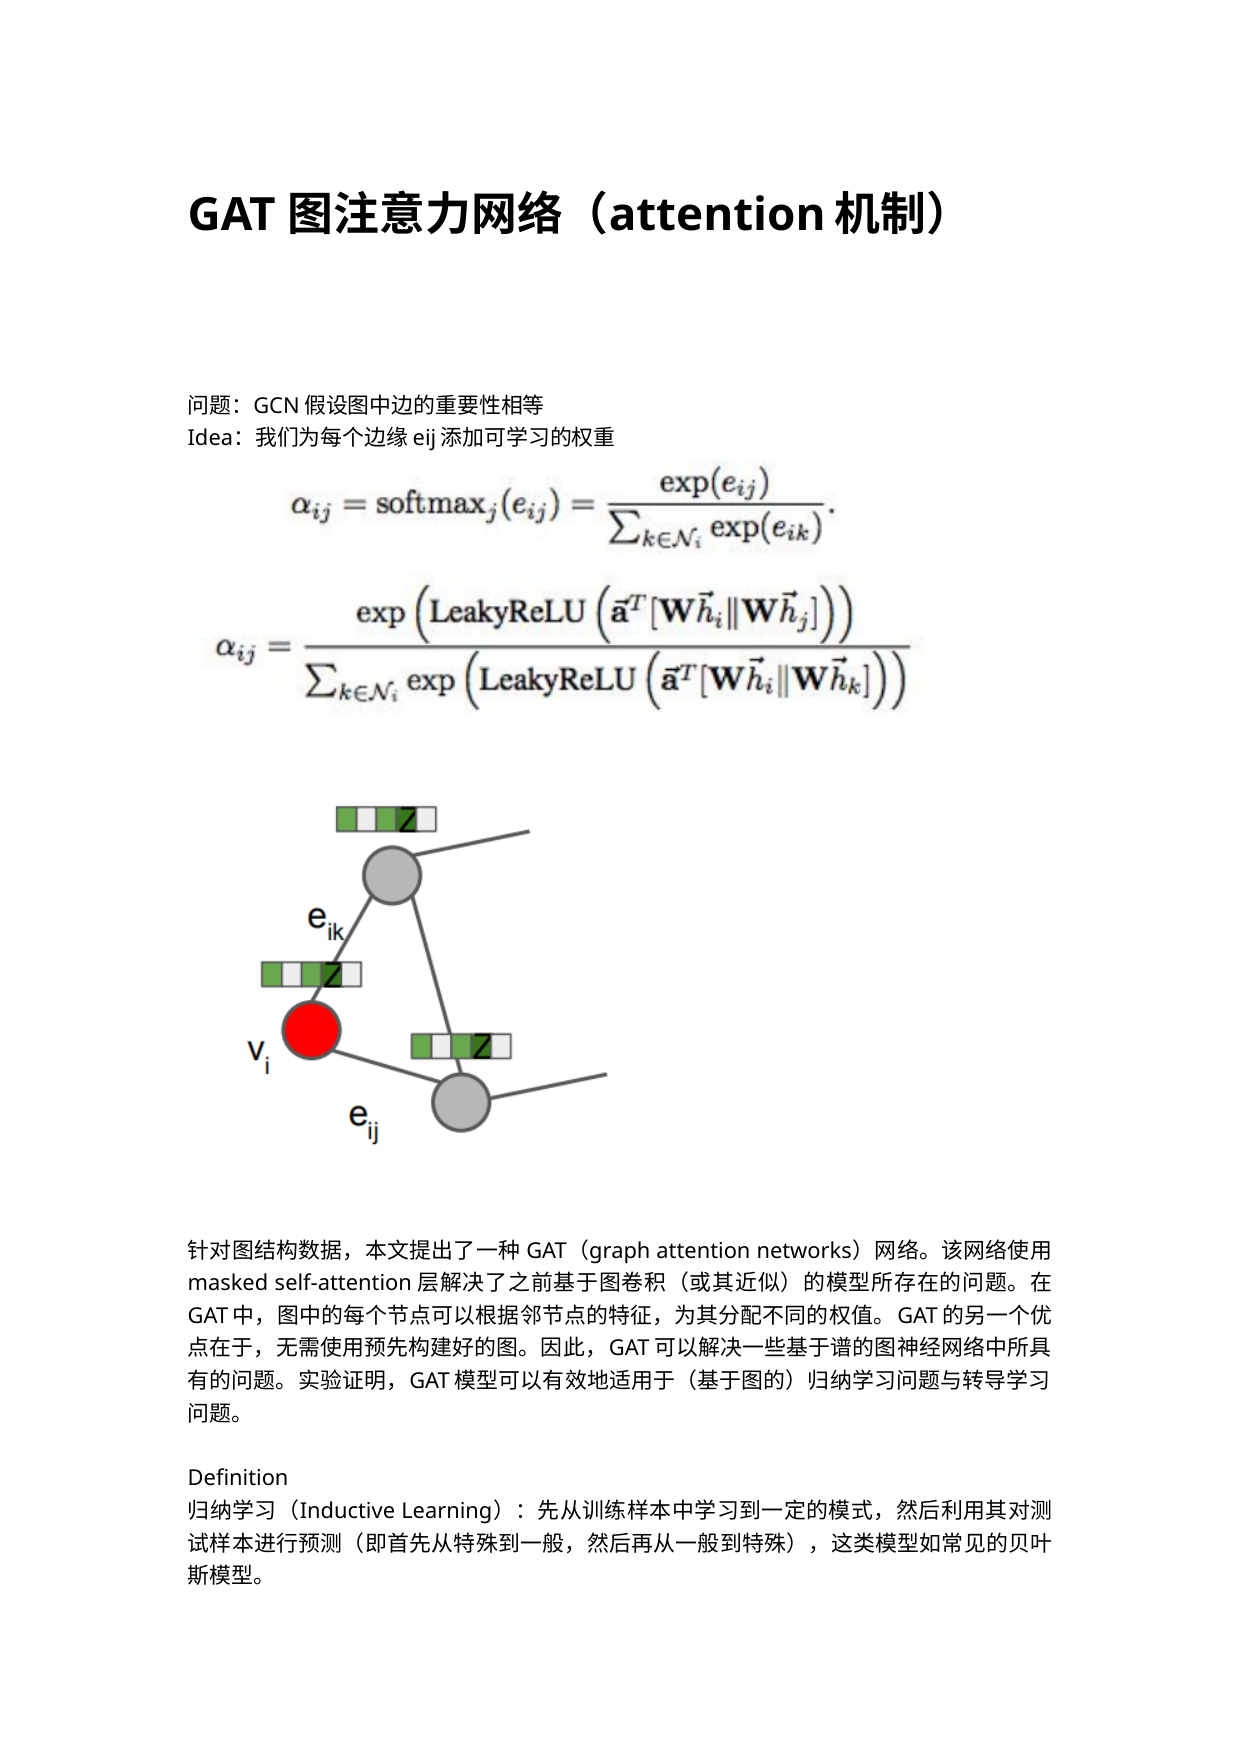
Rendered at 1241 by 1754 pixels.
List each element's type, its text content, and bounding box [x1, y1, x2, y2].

subtitle GAT 图注意力网络（attention机制） [187, 162, 1053, 259]
text 针对图结构数据，本文提出了一种GAT（graph attention networks）网络。该网络使用masked self-attention层解决了之前基于图卷积（或其近似）的模型所存在的问题。在GAT中，图中的每个节点可以根据邻节点的特征，为其分配不同的权值。GAT的另一个优点在于，无需使用预先构建好的图。因此，GAT可以解决一些基于谱的图神经网络中所具有的问题。实验证明，GAT模型可以有效地适用于（基于图的）归纳学习问题与转导学习问题。 [187, 1233, 1053, 1428]
text 归纳学习（Inductive Learning）：先从训练样本中学习到一定的模式，然后利用其对测试样本进行预测（即首先从特殊到一般，然后再从一般到特殊），这类模型如常见的贝叶斯模型。 [187, 1493, 1053, 1590]
text Idea：我们为每个边缘eij添加可学习的权重 [187, 420, 1053, 453]
picture [187, 745, 682, 1193]
picture [187, 452, 986, 728]
text 问题：GCN假设图中边的重要性相等 [187, 388, 1053, 420]
text Definition [187, 1460, 1053, 1493]
